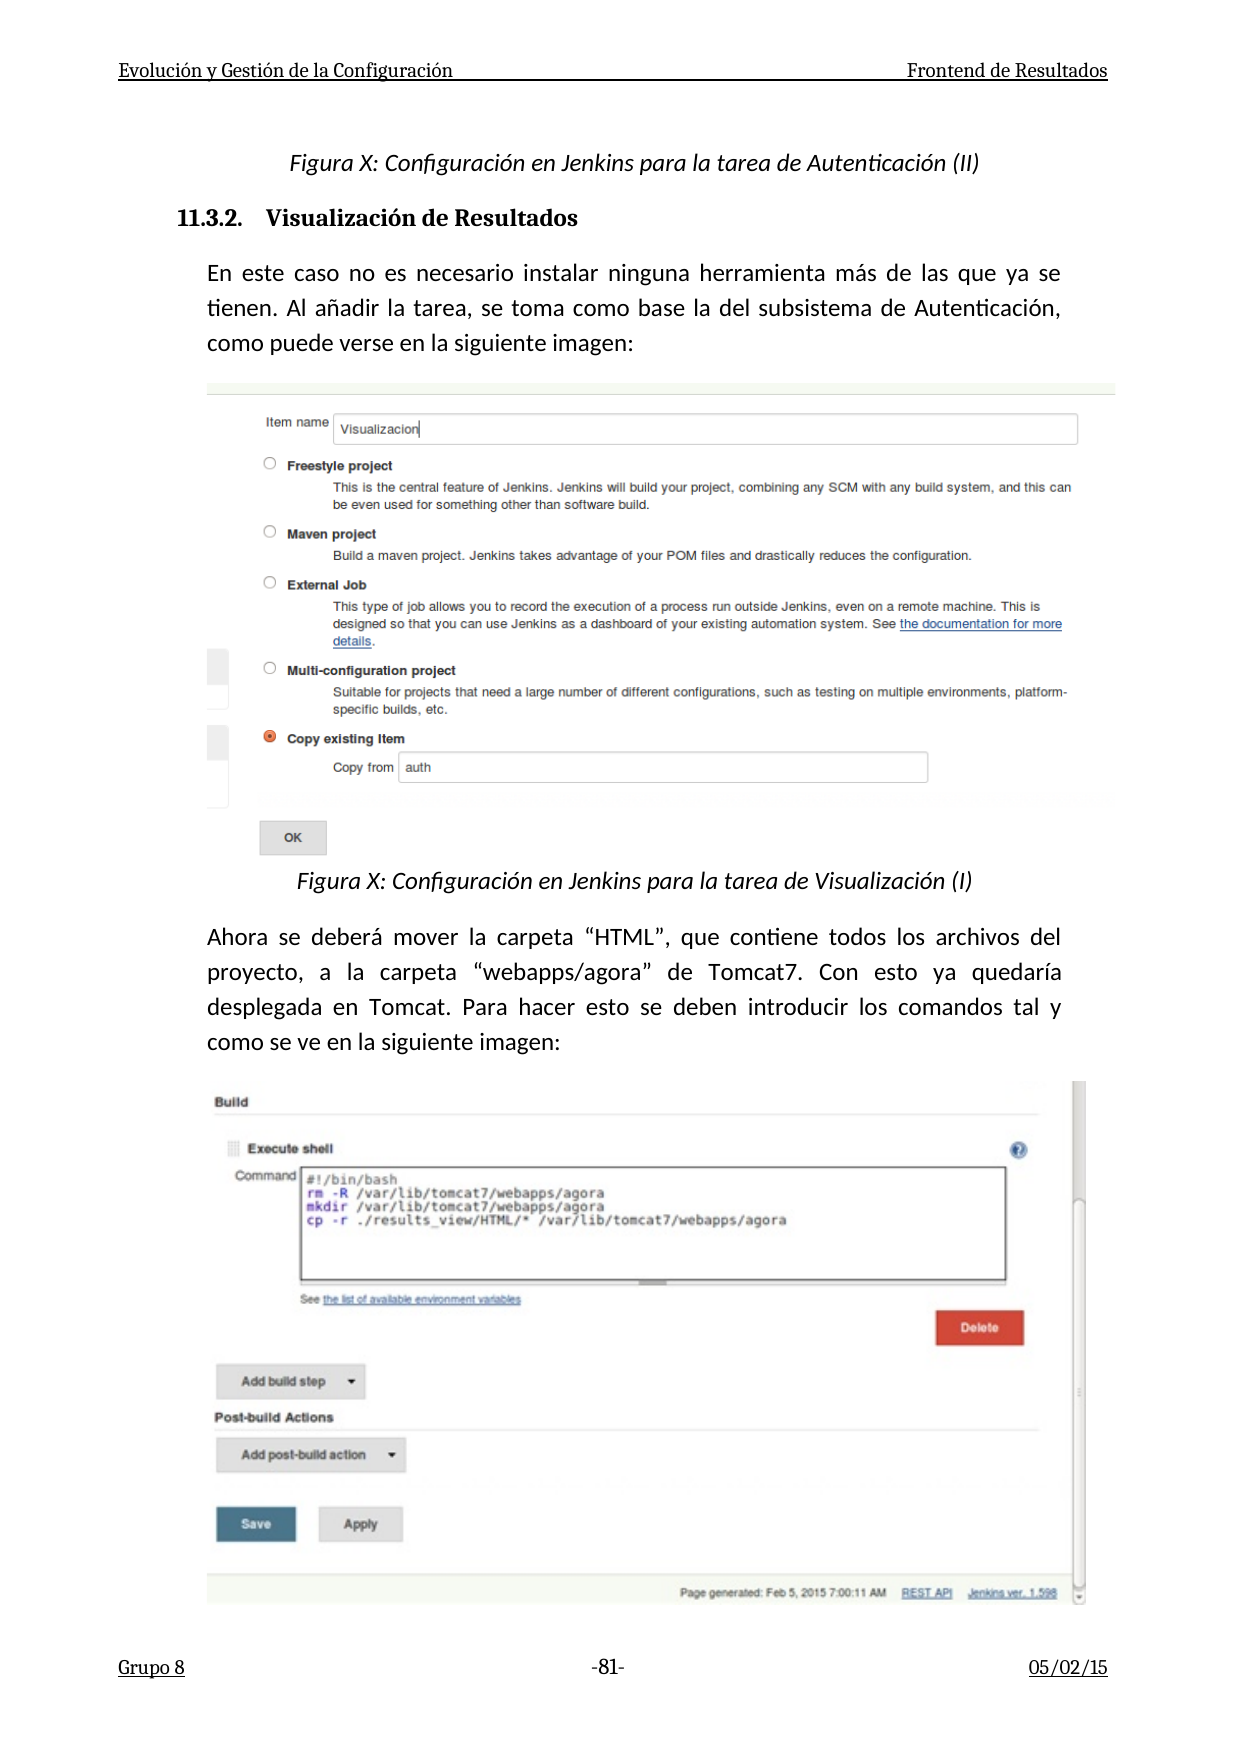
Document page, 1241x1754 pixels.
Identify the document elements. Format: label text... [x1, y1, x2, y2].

text En este caso no es necesario instalar ninguna herramienta más de las que ya se tienen. Al añadir la tarea, se toma como base la del subsistema de Autenticación, como puede verse en la siguiente imagen: [207, 257, 1063, 358]
text Ahora se deberá mover la carpeta “HTML”, que contiene todos los archivos del proyecto, a la carpeta “webapps/agora” de Tomcat7. Con esto ya quedaría desplegada en Tomcat. Para hacer esto se deben introducir los comandos tal y como se ve en la siguiente imagen: [207, 921, 1063, 1057]
picture [206, 1081, 1086, 1605]
text Figura X: Configuración en Jenkins para la tarea de Autenticación (II) [207, 148, 1063, 178]
list Visualización de Resultados [177, 203, 1063, 232]
picture [206, 383, 1116, 862]
text Figura X: Configuración en Jenkins para la tarea de Visualización (I) [207, 865, 1063, 896]
